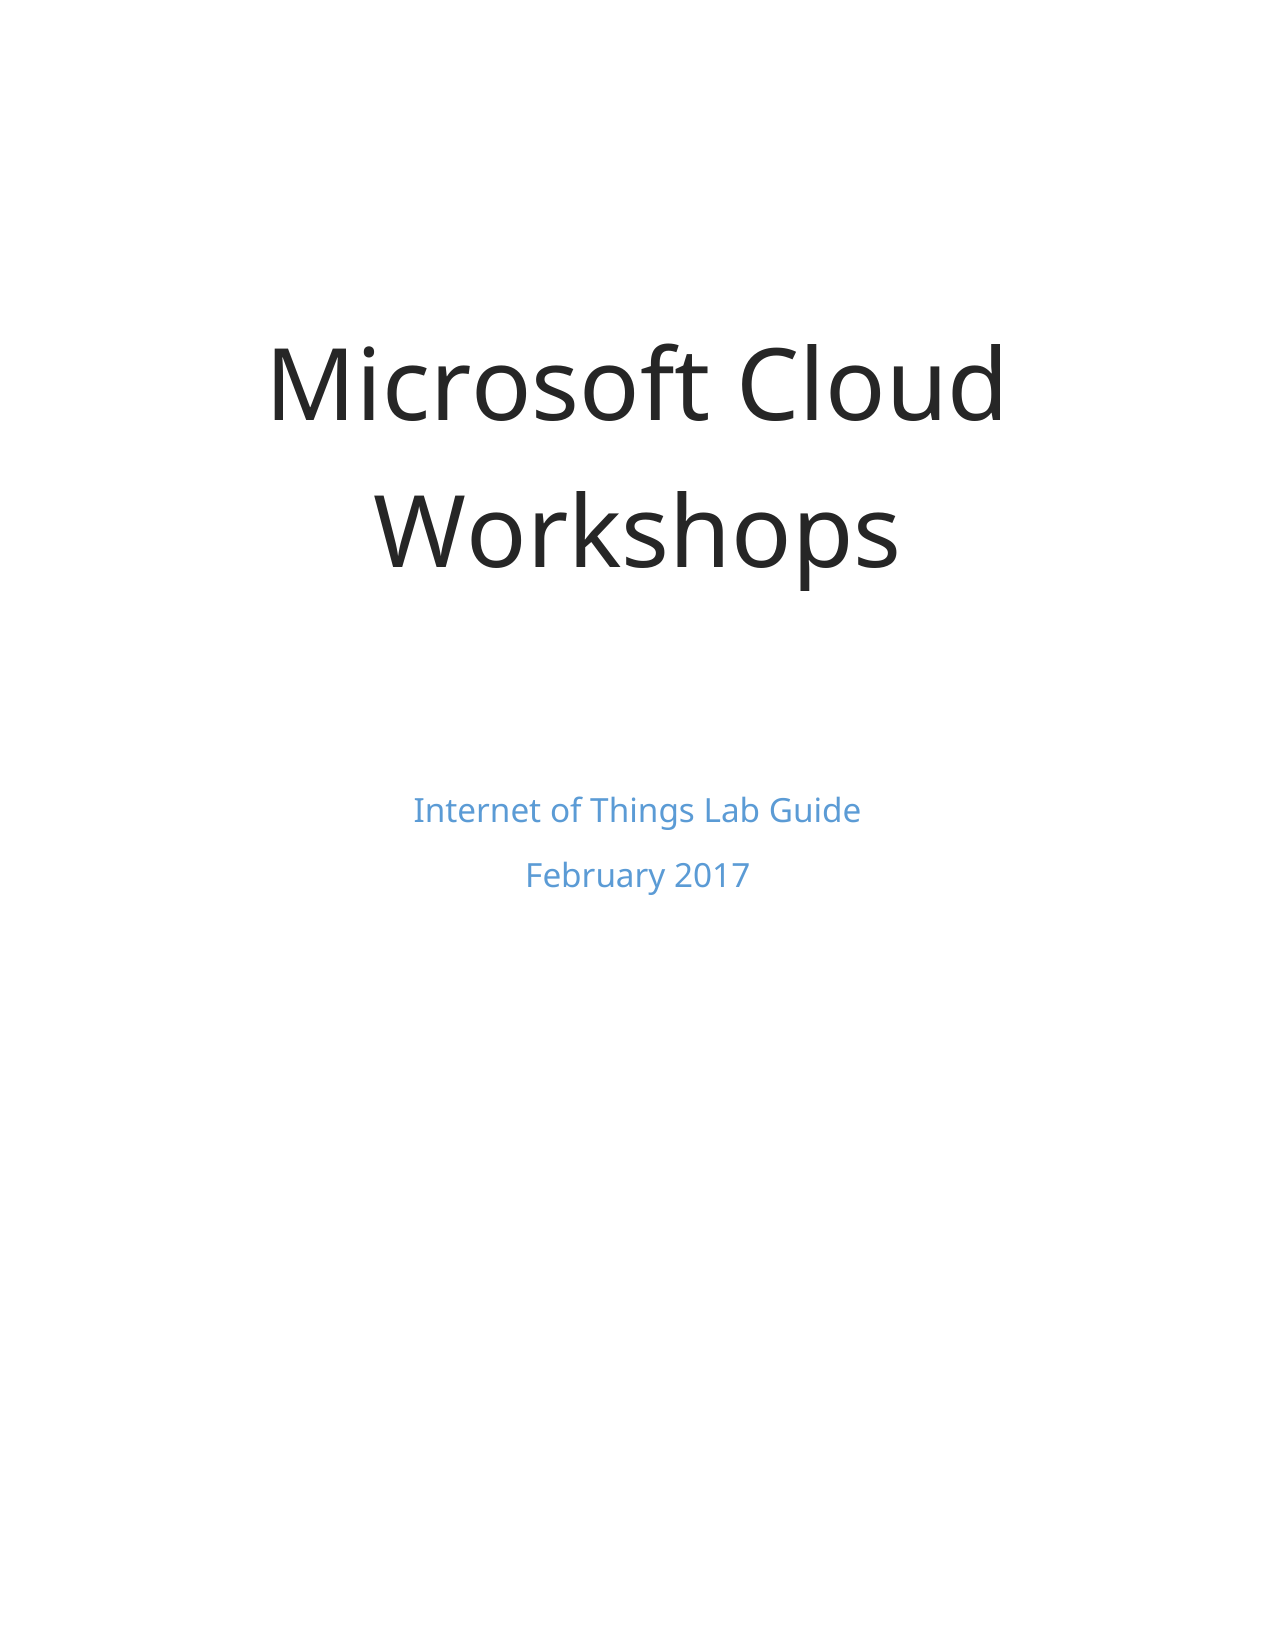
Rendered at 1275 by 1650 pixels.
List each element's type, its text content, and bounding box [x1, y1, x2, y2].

text February 2017 [150, 852, 1125, 898]
text Microsoft Cloud Workshops [150, 314, 1125, 597]
text Internet of Things Lab Guide [150, 787, 1125, 832]
